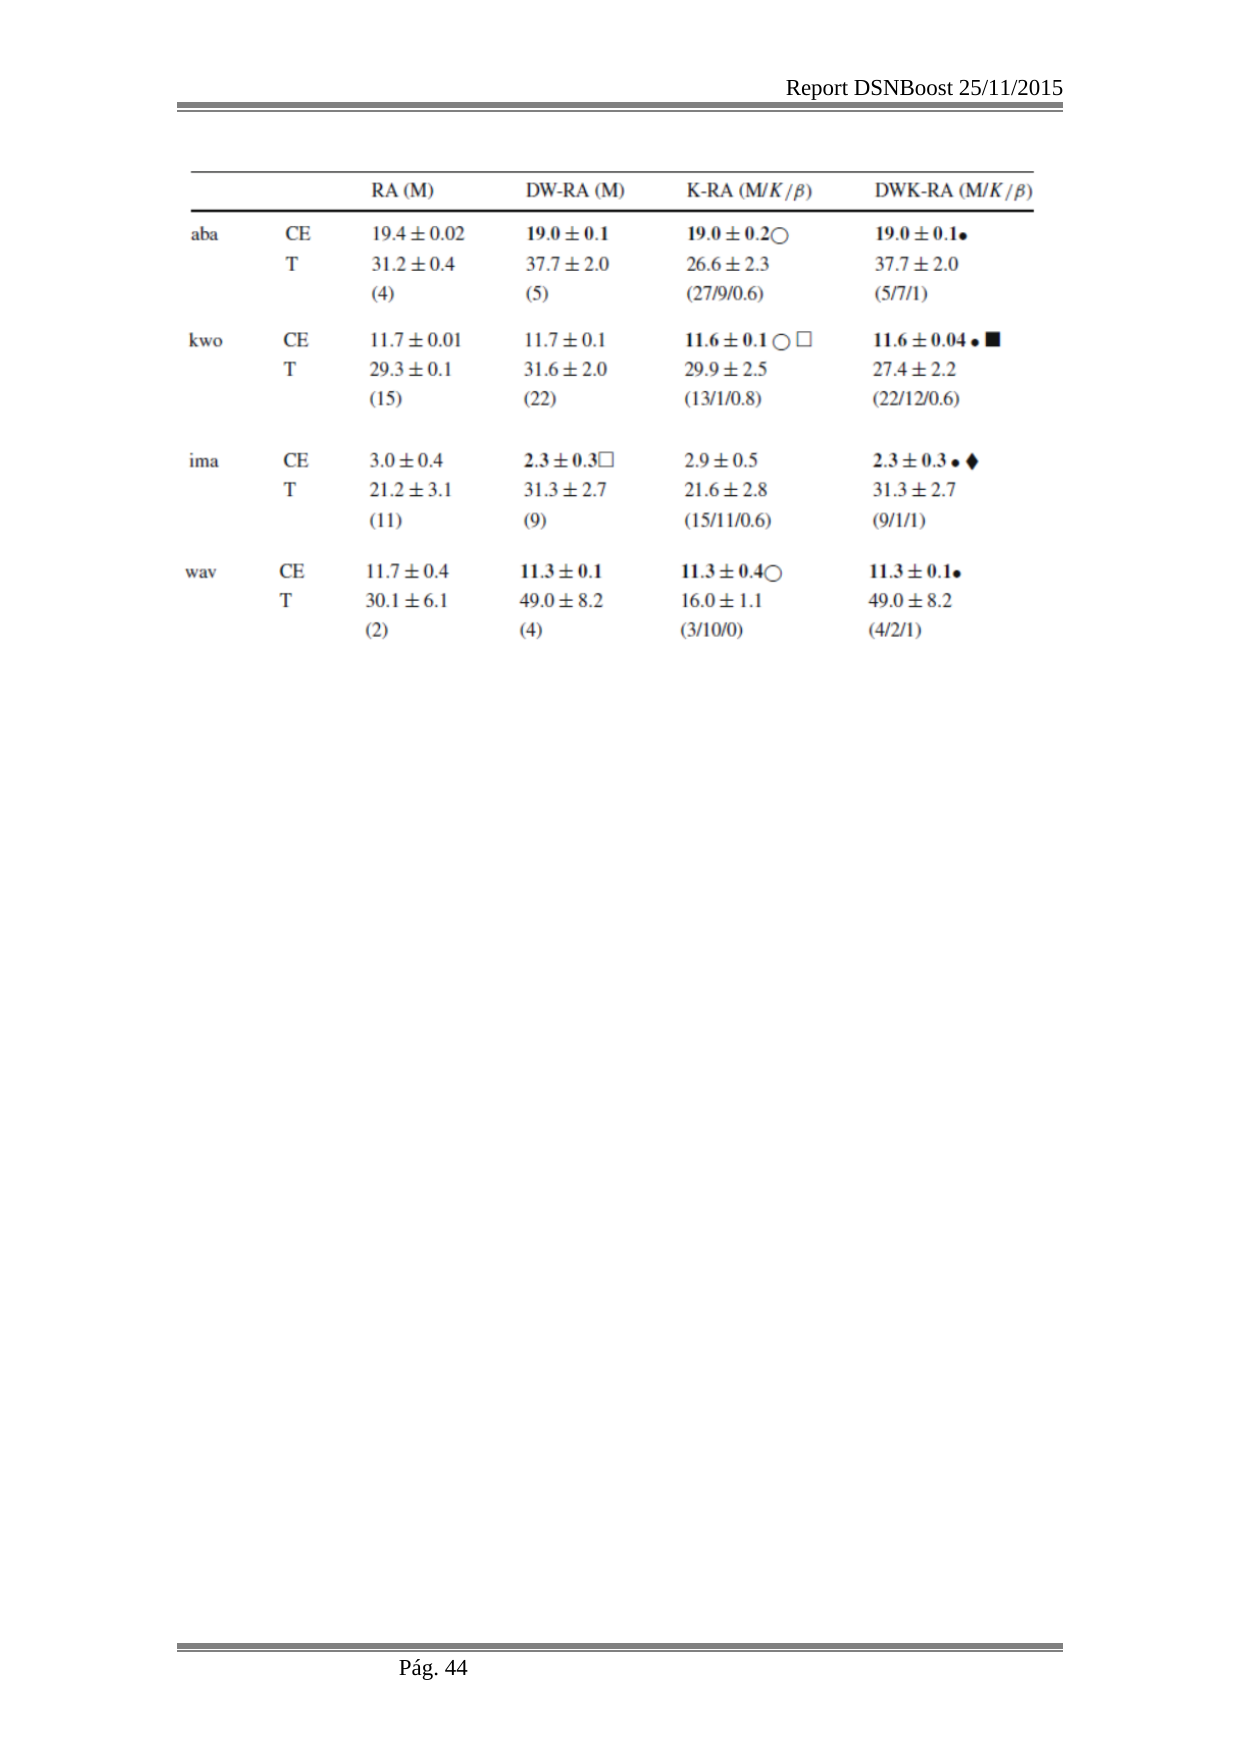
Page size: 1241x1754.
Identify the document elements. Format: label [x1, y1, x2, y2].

picture [177, 168, 1043, 654]
